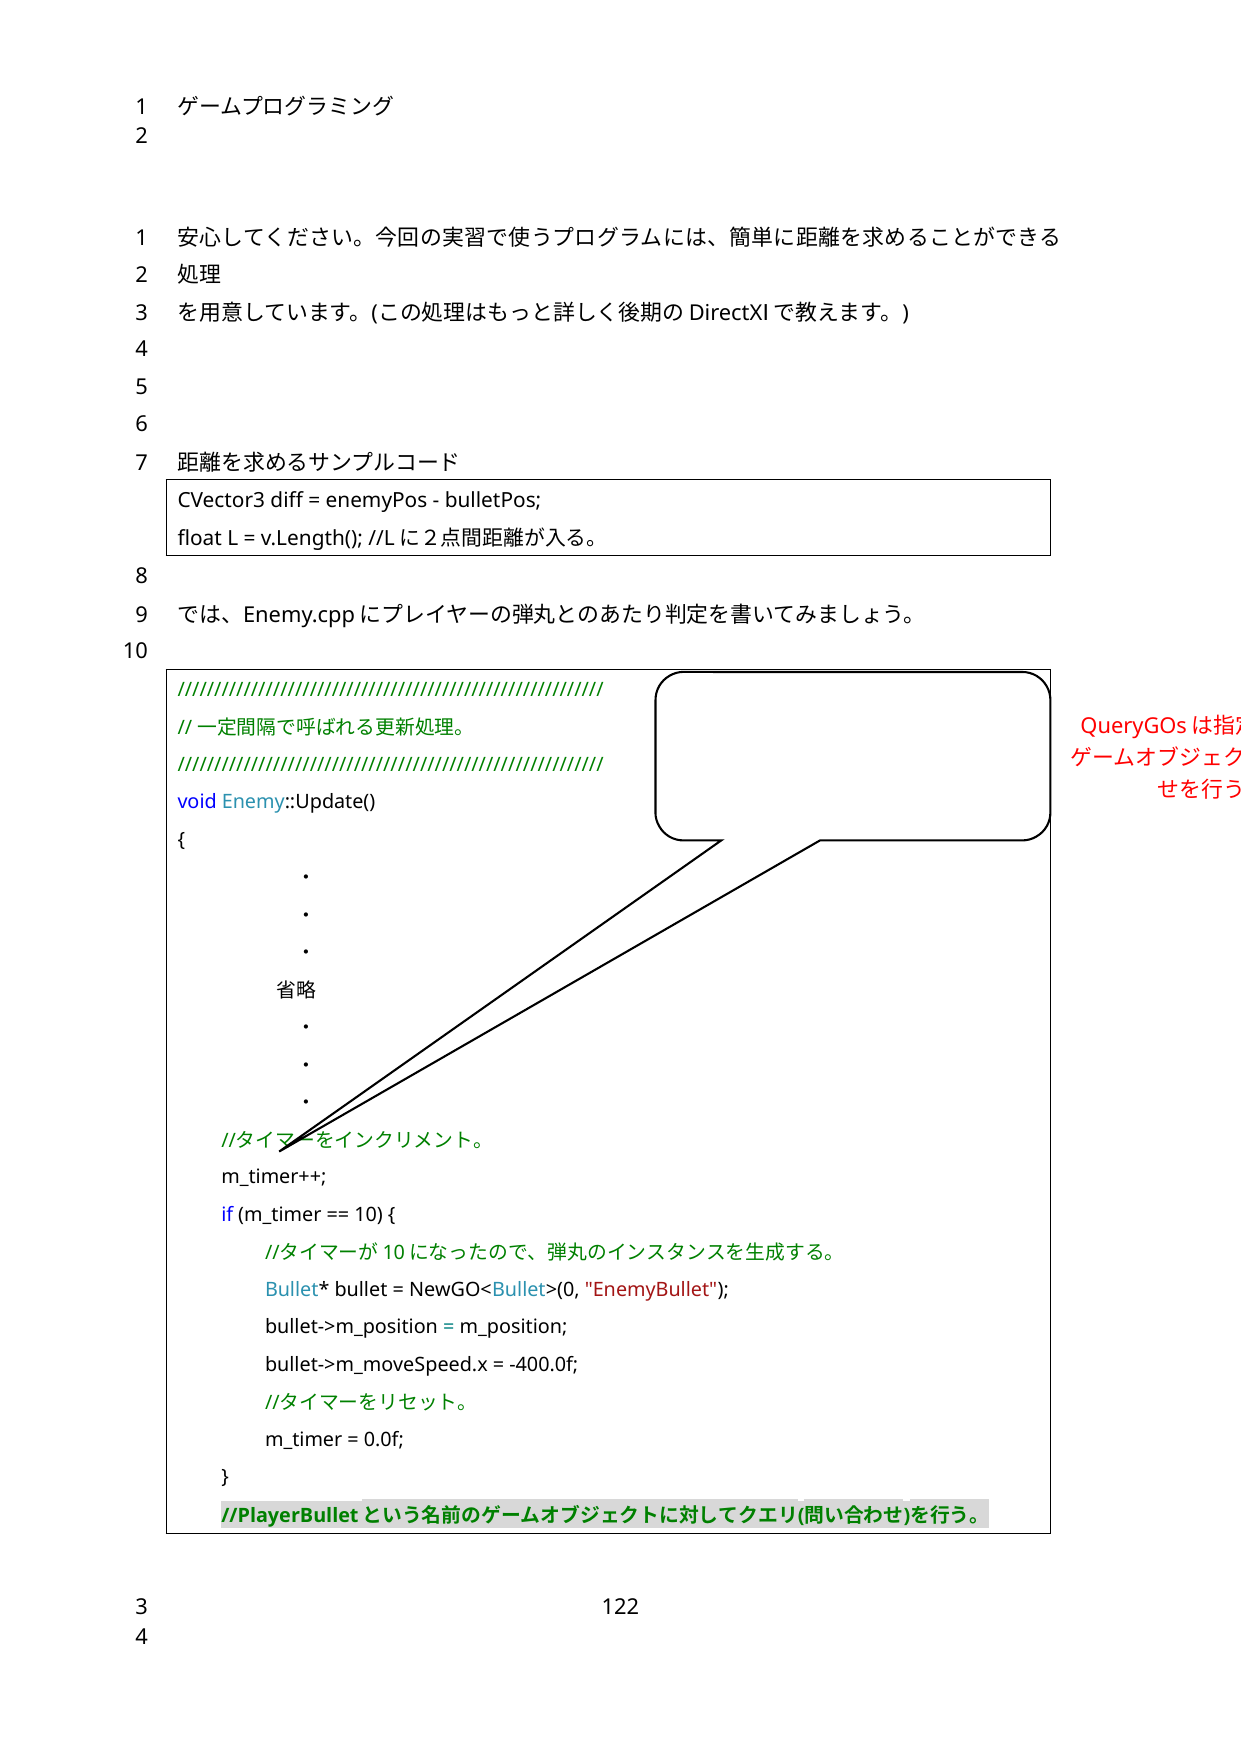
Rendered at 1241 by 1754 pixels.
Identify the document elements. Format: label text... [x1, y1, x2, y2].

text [177, 217, 1063, 292]
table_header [167, 670, 1050, 1532]
table_header CVector3 diff = enemyPos - bulletPos; float L = v.Length(); //Lに２点間距離が入る。 [167, 480, 1050, 555]
text を用意しています。(この処理はもっと詳しく後期のDirectXⅠで教えます。) [177, 292, 1063, 329]
text では、Enemy.cppにプレイヤーの弾丸とのあたり判定を書いてみましょう。 [177, 594, 1063, 631]
text 距離を求めるサンプルコード [177, 442, 1063, 479]
